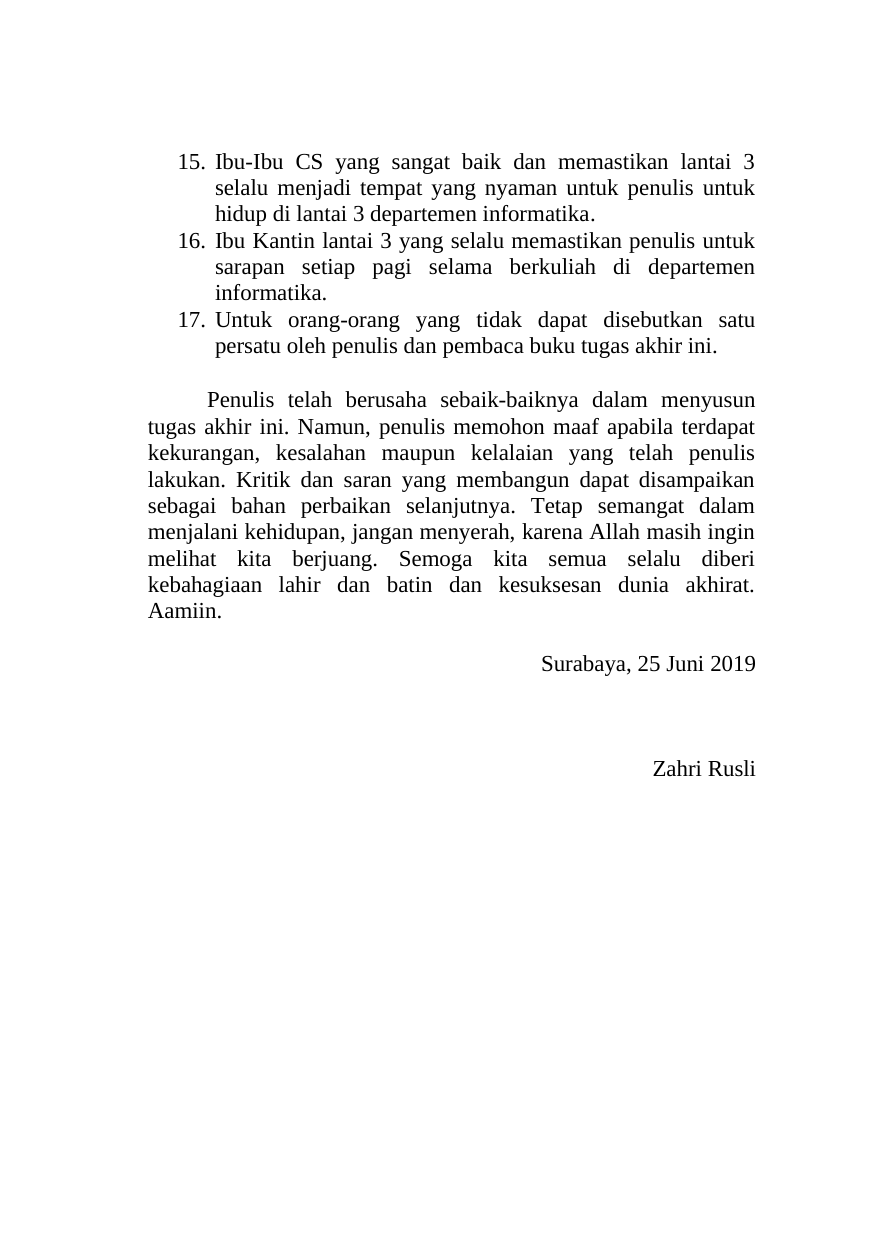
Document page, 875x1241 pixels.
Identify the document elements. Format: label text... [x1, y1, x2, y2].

list Ibu-Ibu CS yang sangat baik dan memastikan lantai 3 selalu menjadi tempat yang nyaman untuk penulis untuk hidup di lantai 3 departemen informatika. [177, 148, 756, 227]
text Zahri Rusli [148, 756, 756, 782]
text Surabaya, 25 Juni 2019 [148, 650, 756, 676]
list Untuk orang-orang yang tidak dapat disebutkan satu persatu oleh penulis dan pembaca buku tugas akhir ini. [177, 306, 756, 358]
text Penulis telah berusaha sebaik-baiknya dalam menyusun tugas akhir ini. Namun, penulis memohon maaf apabila terdapat kekurangan, kesalahan maupun kelalaian yang telah penulis lakukan. Kritik dan saran yang membangun dapat disampaikan sebagai bahan perbaikan selanjutnya. Tetap semangat dalam menjalani kehidupan, jangan menyerah, karena Allah masih ingin melihat kita berjuang. Semoga kita semua selalu diberi kebahagiaan lahir dan batin dan kesuksesan dunia akhirat. Aamiin. [148, 387, 756, 624]
list Ibu Kantin lantai 3 yang selalu memastikan penulis untuk sarapan setiap pagi selama berkuliah di departemen informatika. [177, 227, 756, 306]
